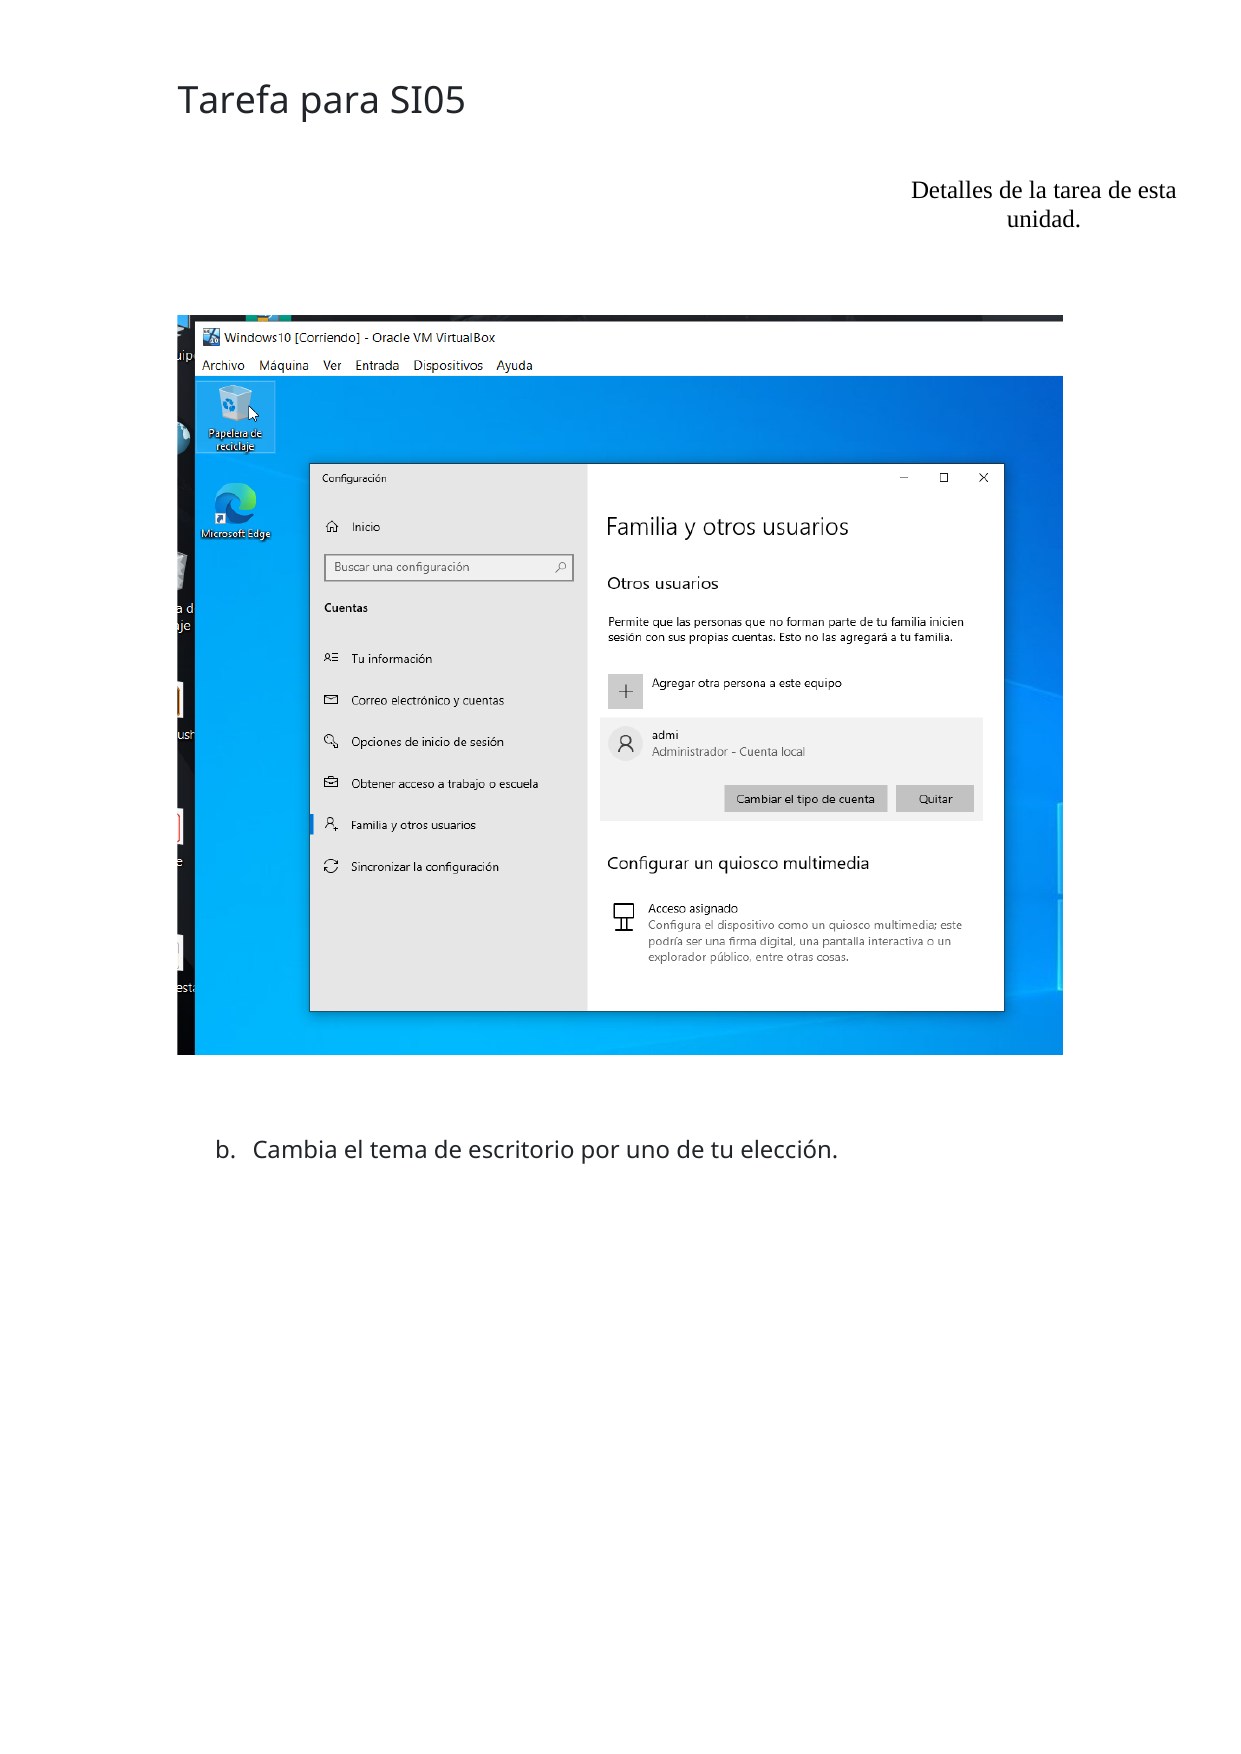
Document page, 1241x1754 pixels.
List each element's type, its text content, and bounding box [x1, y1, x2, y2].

picture [216, 484, 255, 523]
picture [177, 315, 1063, 1055]
picture [202, 530, 215, 536]
list Cambia el tema de escritorio por uno de tu elección. [215, 1133, 1063, 1166]
picture [254, 530, 269, 538]
